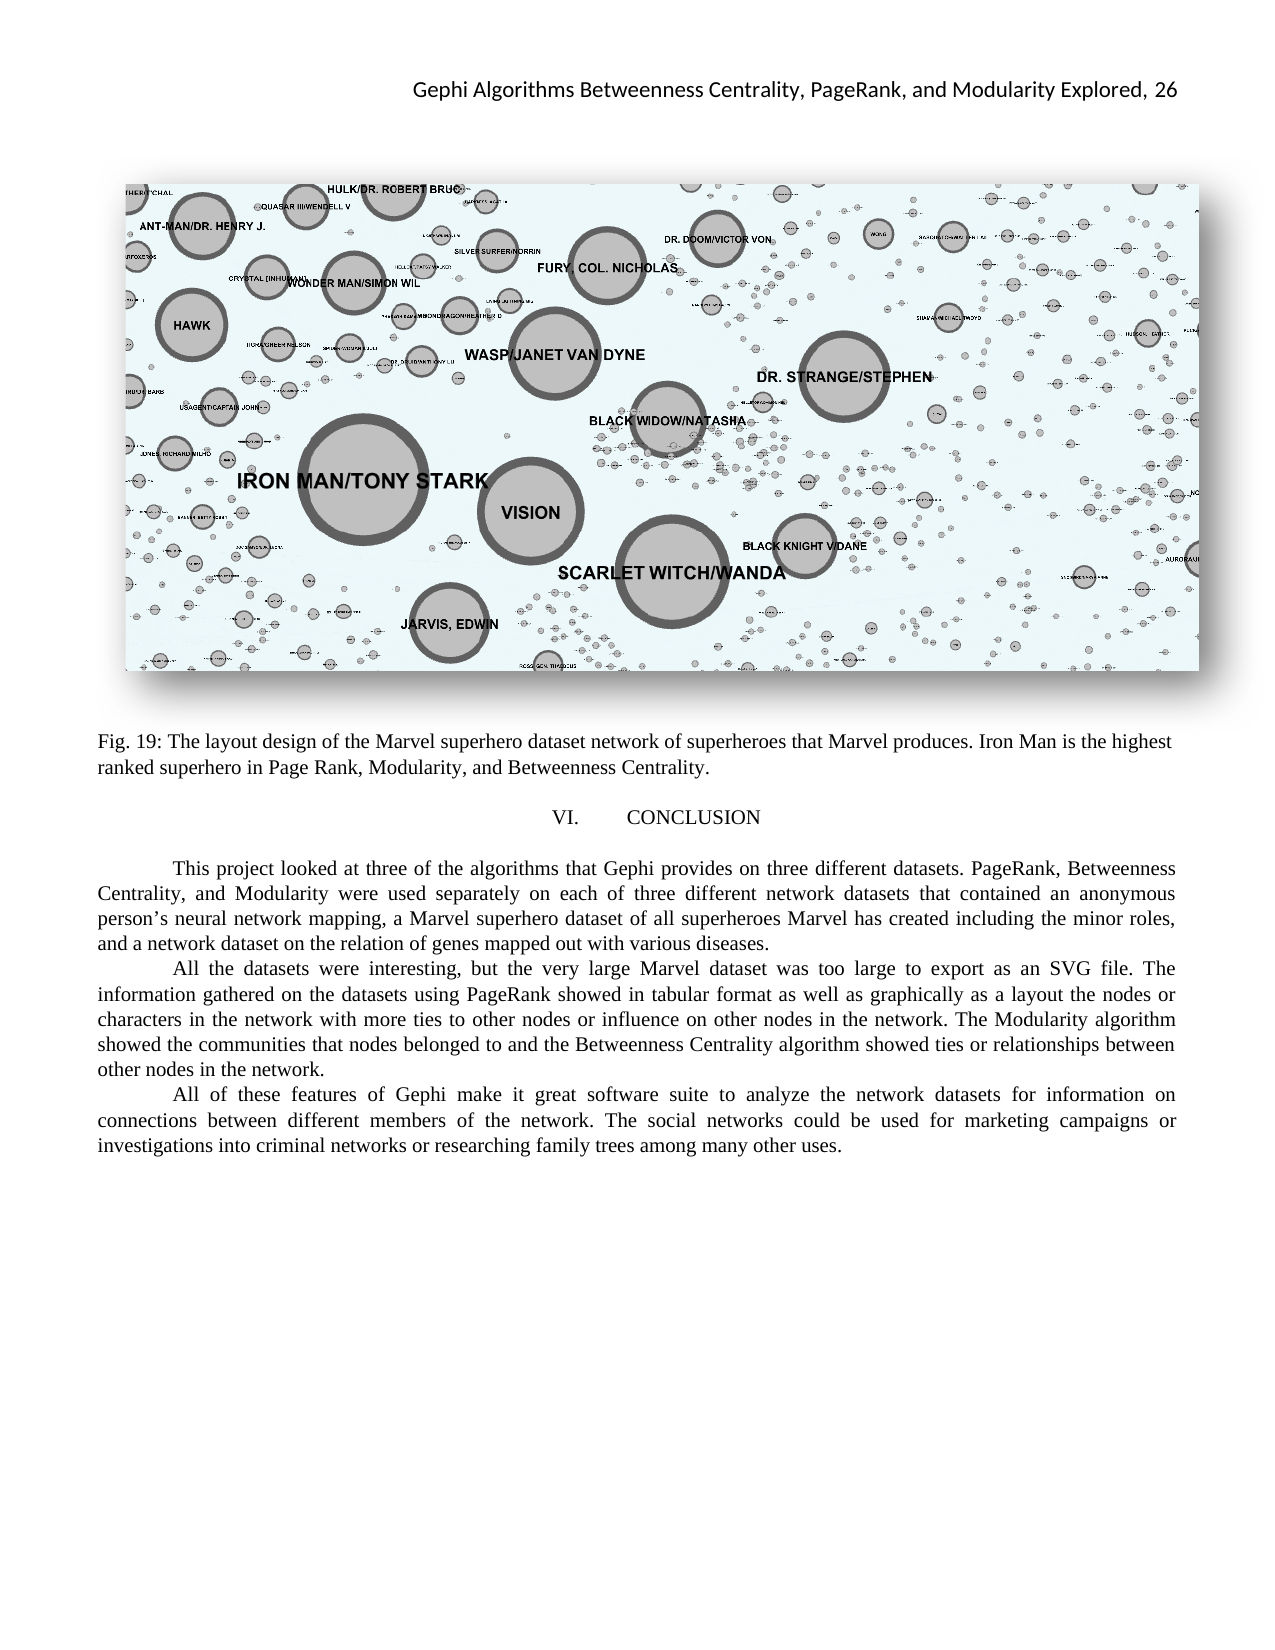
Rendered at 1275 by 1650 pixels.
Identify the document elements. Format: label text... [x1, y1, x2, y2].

text Fig. 19: The layout design of the Marvel superhero dataset network of superheroes that Marvel produces. Iron Man is the highest ranked superhero in Page Rank, Modularity, and Betweenness Centrality. [97, 729, 1177, 779]
text This project looked at three of the algorithms that Gephi provides on three different datasets. PageRank, Betweenness Centrality, and Modularity were used separately on each of three different network datasets that contained an anonymous person’s neural network mapping, a Marvel superhero dataset of all superheroes Marvel has created including the minor roles, and a network dataset on the relation of genes mapped out with various diseases. [97, 855, 1177, 955]
picture [125, 184, 1199, 671]
list CONCLUSION [135, 805, 1177, 829]
text All of these features of Gephi make it great software suite to analyze the network datasets for information on connections between different members of the network. The social networks could be used for marketing campaigns or investigations into criminal networks or researching family trees among many other uses. [97, 1082, 1177, 1157]
text All the datasets were interesting, but the very large Marvel dataset was too large to export as an SVG file. The information gathered on the datasets using PageRank showed in tabular format as well as graphically as a layout the nodes or characters in the network with more ties to other nodes or influence on other nodes in the network. The Modularity algorithm showed the communities that nodes belonged to and the Betweenness Centrality algorithm showed ties or relationships between other nodes in the network. [97, 956, 1177, 1081]
